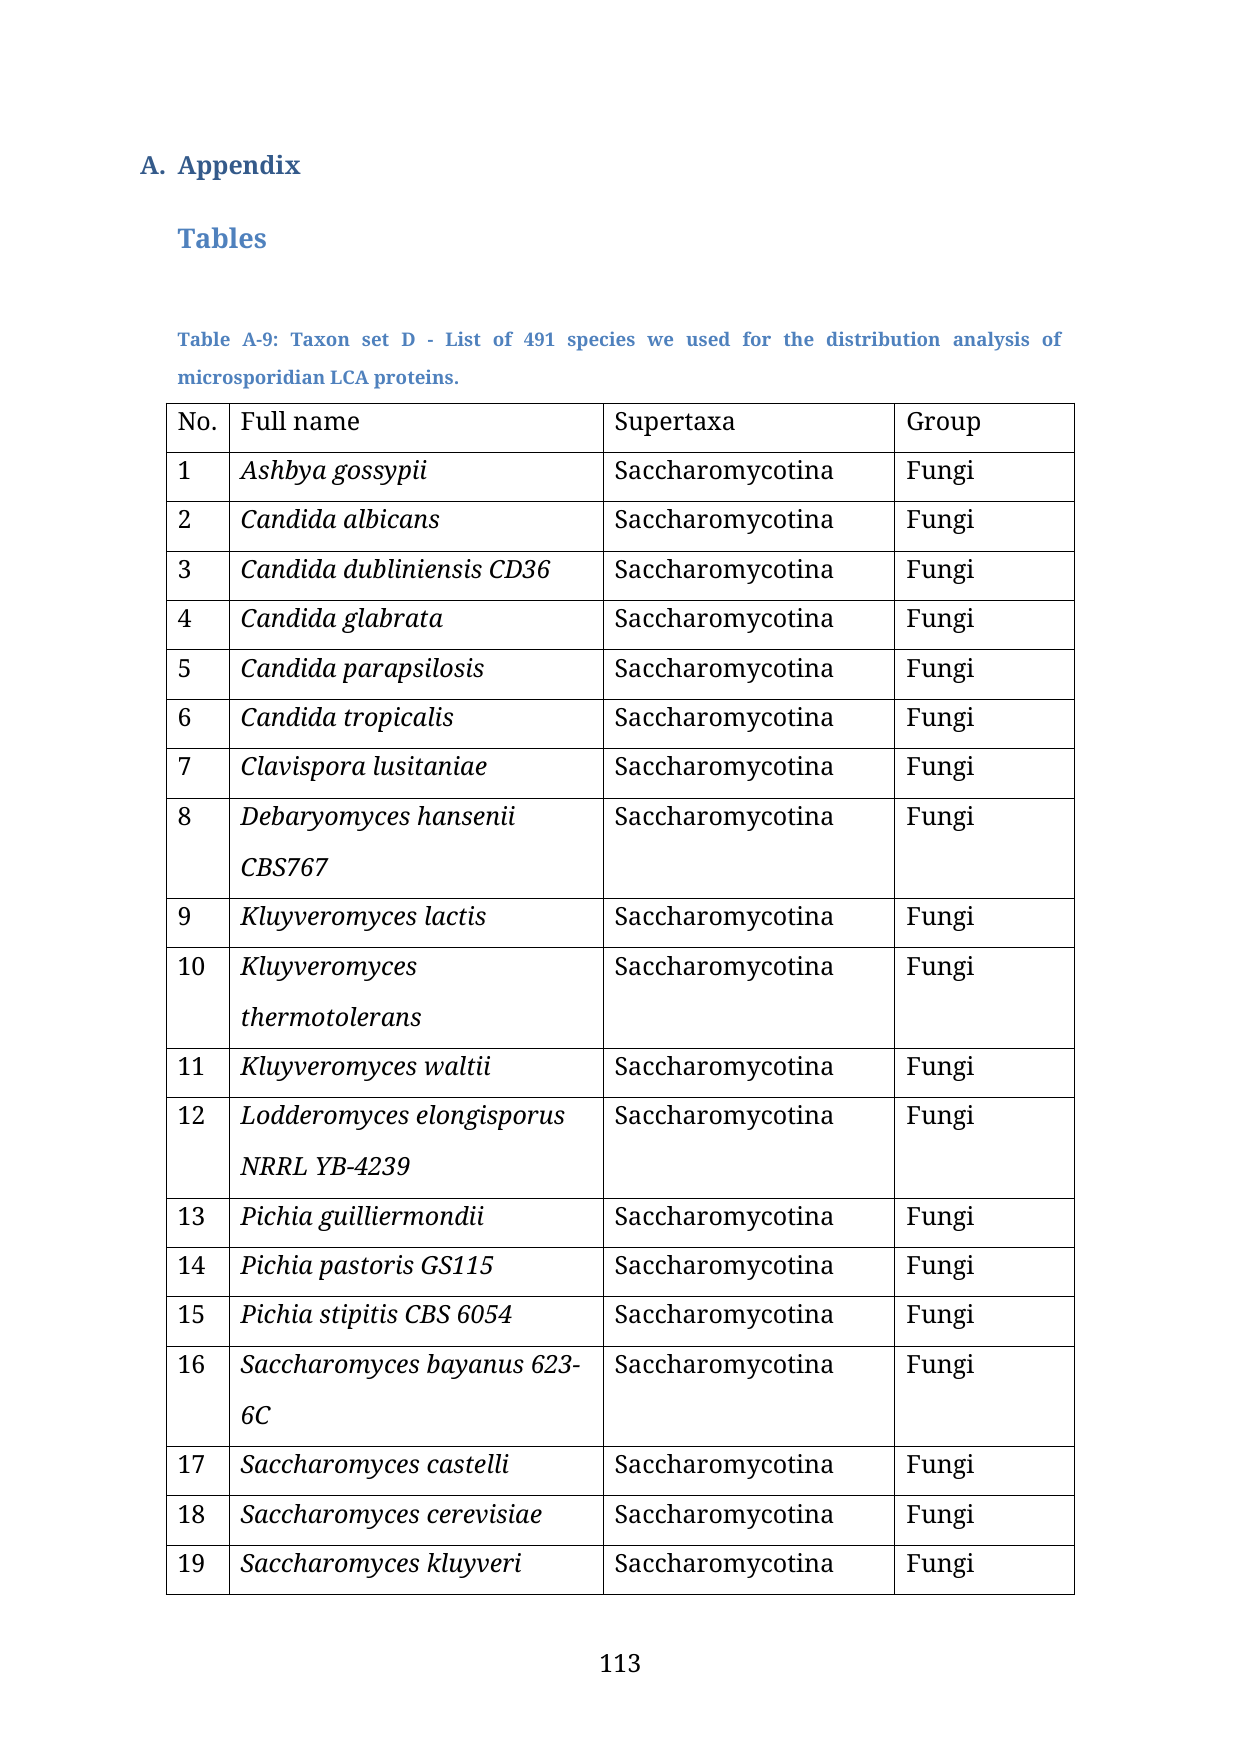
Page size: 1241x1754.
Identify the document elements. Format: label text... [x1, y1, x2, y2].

table_cell 15 [167, 1297, 229, 1346]
table_cell Saccharomycotina [604, 899, 894, 947]
table_cell Kluyveromyces lactis [230, 899, 603, 947]
table_cell 1 [167, 453, 229, 501]
table_cell 11 [167, 1049, 229, 1097]
table_cell Candida tropicalis [230, 700, 603, 748]
table_cell Pichia pastoris GS115 [230, 1248, 603, 1296]
table_cell Fungi [895, 1546, 1074, 1594]
table_cell Fungi [895, 502, 1074, 551]
table_cell Fungi [895, 899, 1074, 947]
table_cell Fungi [895, 1496, 1074, 1545]
table_cell Candida parapsilosis [230, 650, 603, 699]
table_cell Saccharomycotina [604, 1496, 894, 1545]
table_cell 17 [167, 1447, 229, 1495]
table_cell Saccharomycotina [604, 1199, 894, 1247]
table_cell Fungi [895, 1049, 1074, 1097]
table_cell Saccharomyces castelli [230, 1447, 603, 1495]
table_cell 6 [167, 700, 229, 748]
table_cell Saccharomycotina [604, 799, 894, 898]
table_cell 16 [167, 1347, 229, 1446]
table_cell 8 [167, 799, 229, 898]
table_header Full name [230, 404, 603, 452]
table_cell Saccharomyces kluyveri [230, 1546, 603, 1594]
table_cell Kluyveromyces waltii [230, 1049, 603, 1097]
table_cell 10 [167, 948, 229, 1048]
table_cell Saccharomyces cerevisiae [230, 1496, 603, 1545]
table_cell Pichia guilliermondii [230, 1199, 603, 1247]
table_cell Saccharomycotina [604, 1248, 894, 1296]
table_cell Fungi [895, 650, 1074, 699]
table_cell Candida dubliniensis CD36 [230, 552, 603, 600]
table_cell Fungi [895, 948, 1074, 1048]
table_cell 3 [167, 552, 229, 600]
table_cell Saccharomycotina [604, 1297, 894, 1346]
subtitle Tables [177, 219, 1063, 256]
table_cell Saccharomycotina [604, 700, 894, 748]
table_cell Candida glabrata [230, 601, 603, 649]
table_cell Lodderomyces elongisporus NRRL YB-4239 [230, 1098, 603, 1197]
table_cell Clavispora lusitaniae [230, 749, 603, 797]
table_cell Saccharomycotina [604, 453, 894, 501]
table_cell Saccharomycotina [604, 749, 894, 797]
table_header Group [895, 404, 1074, 452]
table_cell Fungi [895, 1098, 1074, 1197]
table_cell Saccharomycotina [604, 1546, 894, 1594]
table_cell 14 [167, 1248, 229, 1296]
table_cell Saccharomycotina [604, 1447, 894, 1495]
table_cell Fungi [895, 1248, 1074, 1296]
table_cell Saccharomyces bayanus 623-6C [230, 1347, 603, 1446]
table_cell Pichia stipitis CBS 6054 [230, 1297, 603, 1346]
table_cell Candida albicans [230, 502, 603, 551]
table_header Supertaxa [604, 404, 894, 452]
table_cell Saccharomycotina [604, 1098, 894, 1197]
table_cell Saccharomycotina [604, 948, 894, 1048]
table_cell 12 [167, 1098, 229, 1197]
table_cell 18 [167, 1496, 229, 1545]
table_cell Saccharomycotina [604, 650, 894, 699]
table_cell Fungi [895, 749, 1074, 797]
table_cell 5 [167, 650, 229, 699]
table_cell Saccharomycotina [604, 552, 894, 600]
table_cell Fungi [895, 700, 1074, 748]
table_cell Fungi [895, 453, 1074, 501]
table_header No. [167, 404, 229, 452]
table_cell Saccharomycotina [604, 1347, 894, 1446]
table_cell Ashbya gossypii [230, 453, 603, 501]
table_cell Fungi [895, 1347, 1074, 1446]
table_cell 9 [167, 899, 229, 947]
table_cell 4 [167, 601, 229, 649]
subtitle Appendix [140, 148, 1063, 182]
table_cell Fungi [895, 799, 1074, 898]
table_cell Kluyveromyces thermotolerans [230, 948, 603, 1048]
table_cell Saccharomycotina [604, 502, 894, 551]
table_cell 7 [167, 749, 229, 797]
table_cell Fungi [895, 1447, 1074, 1495]
table_cell 13 [167, 1199, 229, 1247]
table_cell 19 [167, 1546, 229, 1594]
table_cell Fungi [895, 1297, 1074, 1346]
table_cell Fungi [895, 552, 1074, 600]
table_cell Saccharomycotina [604, 1049, 894, 1097]
table_cell Debaryomyces hansenii CBS767 [230, 799, 603, 898]
table_cell Saccharomycotina [604, 601, 894, 649]
table_cell Fungi [895, 601, 1074, 649]
table_cell 2 [167, 502, 229, 551]
table_cell Fungi [895, 1199, 1074, 1247]
